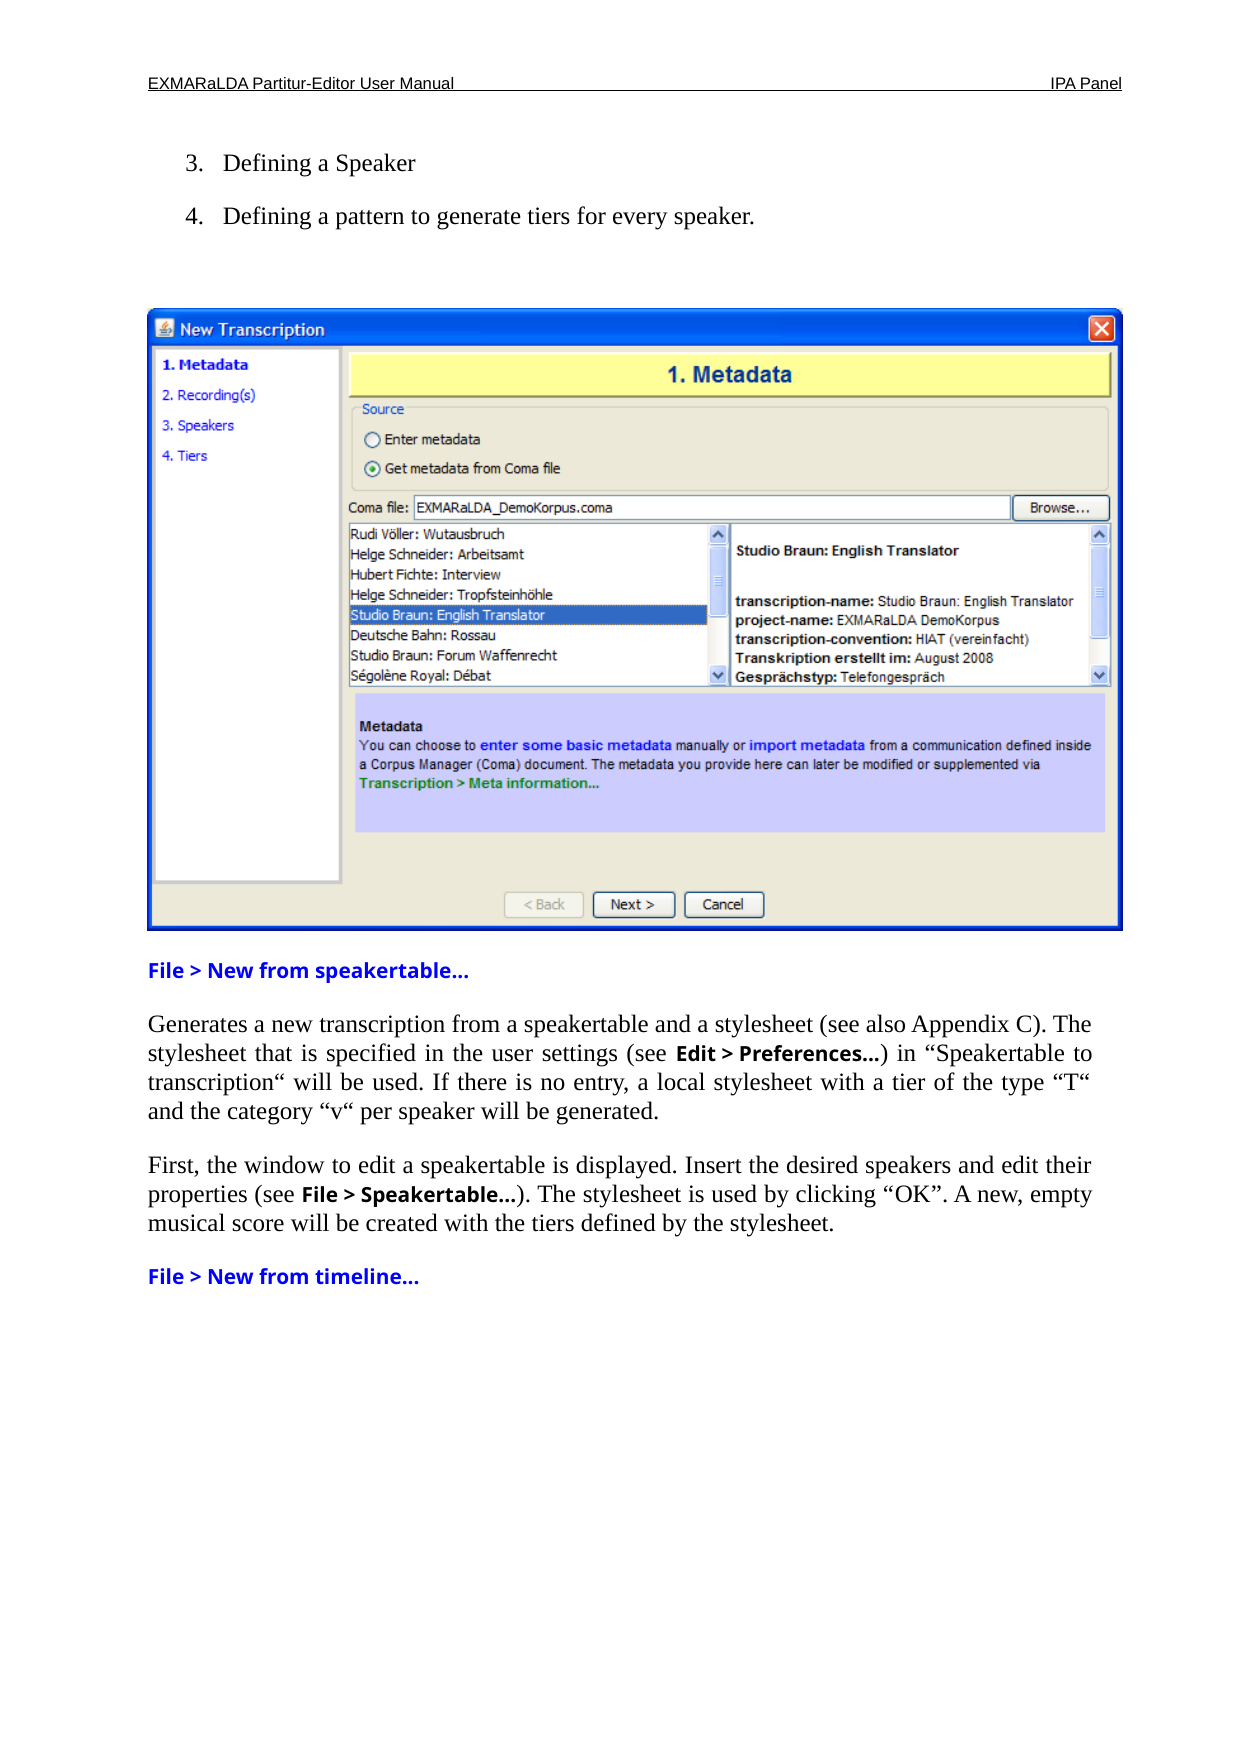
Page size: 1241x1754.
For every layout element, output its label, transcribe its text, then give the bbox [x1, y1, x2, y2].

text First, the window to edit a speakertable is displayed. Insert the desired speakers and edit their properties (see File > Speakertable...). The stylesheet is used by clicking “OK”. A new, empty musical score will be created with the tiers defined by the stylesheet. [148, 1150, 1093, 1237]
subtitle File > New from speakertable... [148, 956, 1093, 984]
text Generates a new transcription from a speakertable and a stylesheet (see also Appendix C). The stylesheet that is specified in the user settings (see Edit > Preferences...) in “Speakertable to transcription“ will be used. If there is no entry, a local stylesheet with a tier of the type “T“ and the category “v“ per speaker will be generated. [148, 1009, 1093, 1125]
list Defining a pattern to generate tiers for every speaker. [185, 201, 1093, 230]
picture [147, 308, 1123, 931]
subtitle File > New from timeline... [148, 1262, 1093, 1290]
list Defining a Speaker [185, 148, 1093, 176]
